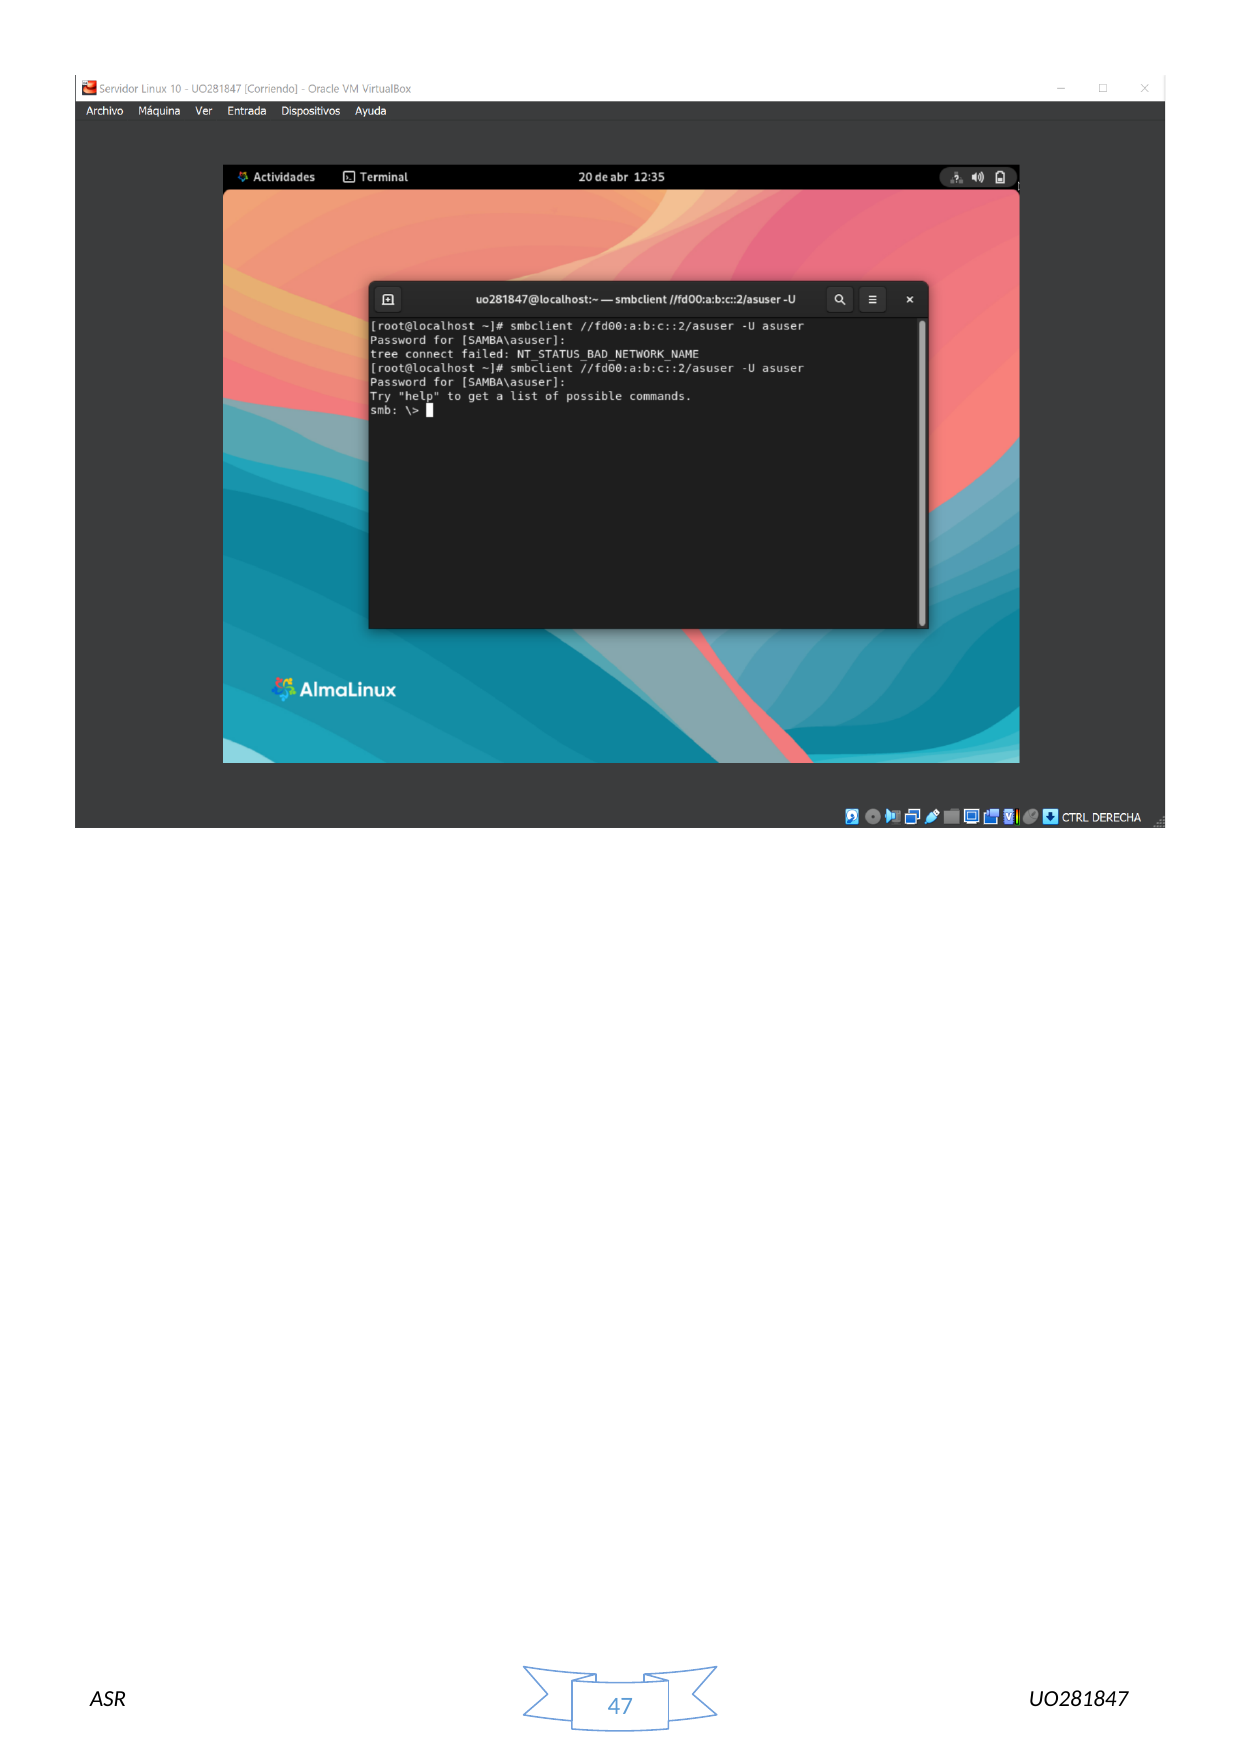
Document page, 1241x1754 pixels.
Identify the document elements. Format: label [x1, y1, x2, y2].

picture [75, 75, 1166, 828]
